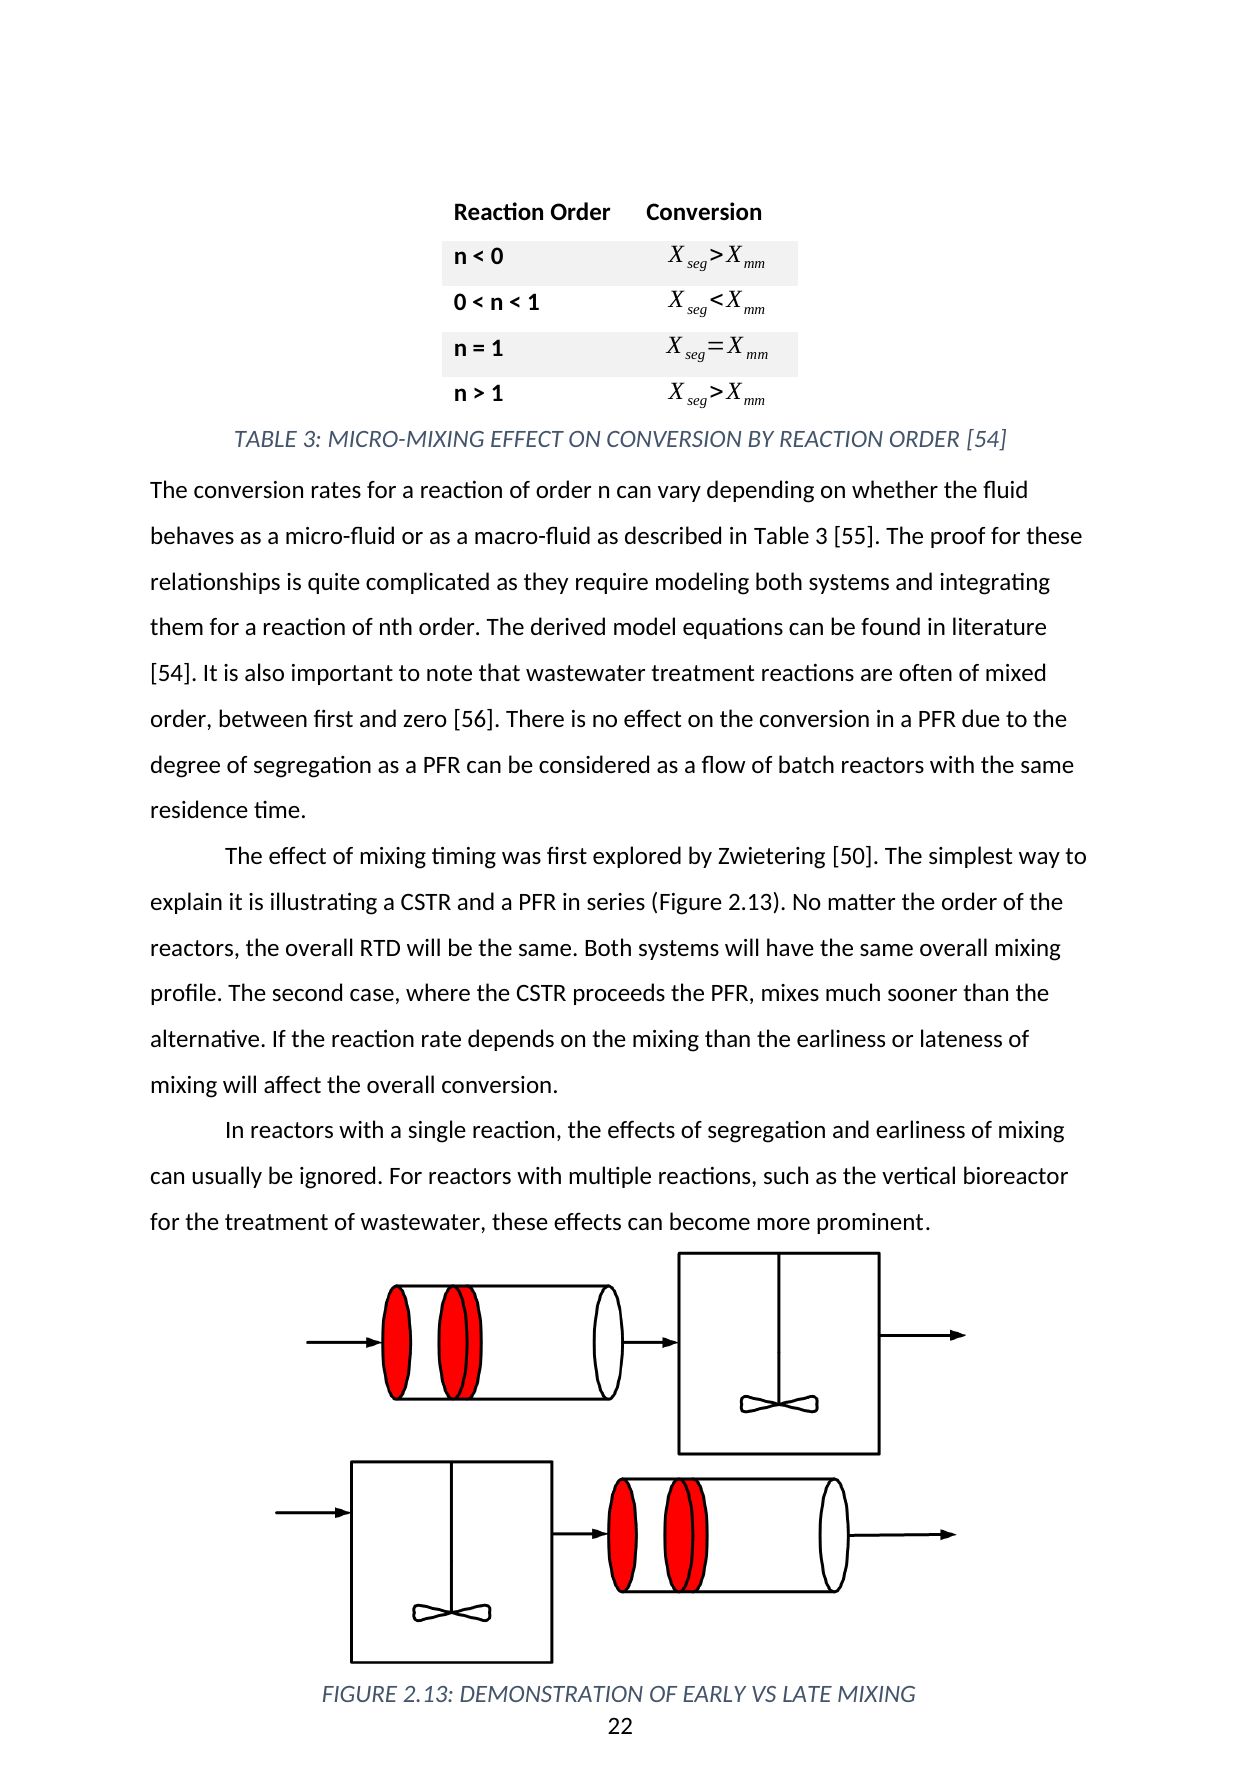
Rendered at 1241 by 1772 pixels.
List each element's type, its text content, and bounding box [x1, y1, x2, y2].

table_cell [635, 241, 798, 286]
text Table 3: Micro-mixing effect on conversion by reaction order [54] [150, 423, 1090, 453]
text The conversion rates for a reaction of order n can vary depending on whether the fluid behaves as a micro-fluid or as a macro-fluid as described in Table 3 [55]. The proof for these relationships is quite complicated as they require modeling both systems and integrating them for a reaction of nth order. The derived model equations can be found in literature [54]. It is also important to note that wastewater treatment reactions are often of mixed order, between first and zero [56]. There is no effect on the conversion in a PFR due to the degree of segregation as a PFR can be considered as a flow of batch reactors with the same residence time. [150, 474, 1090, 825]
table_cell n > 1 [442, 378, 635, 423]
table_cell [635, 286, 798, 332]
table_cell n < 0 [442, 241, 635, 286]
table_header Reaction Order [442, 196, 635, 241]
picture [274, 1251, 967, 1664]
table_cell [635, 378, 798, 423]
table_cell [635, 332, 798, 377]
table_header Conversion [635, 196, 798, 241]
table_cell 0 < n < 1 [442, 286, 635, 332]
table_cell n = 1 [442, 332, 635, 377]
text In reactors with a single reaction, the effects of segregation and earliness of mixing can usually be ignored. For reactors with multiple reactions, such as the vertical bioreactor for the treatment of wastewater, these effects can become more prominent. [150, 1114, 1090, 1237]
